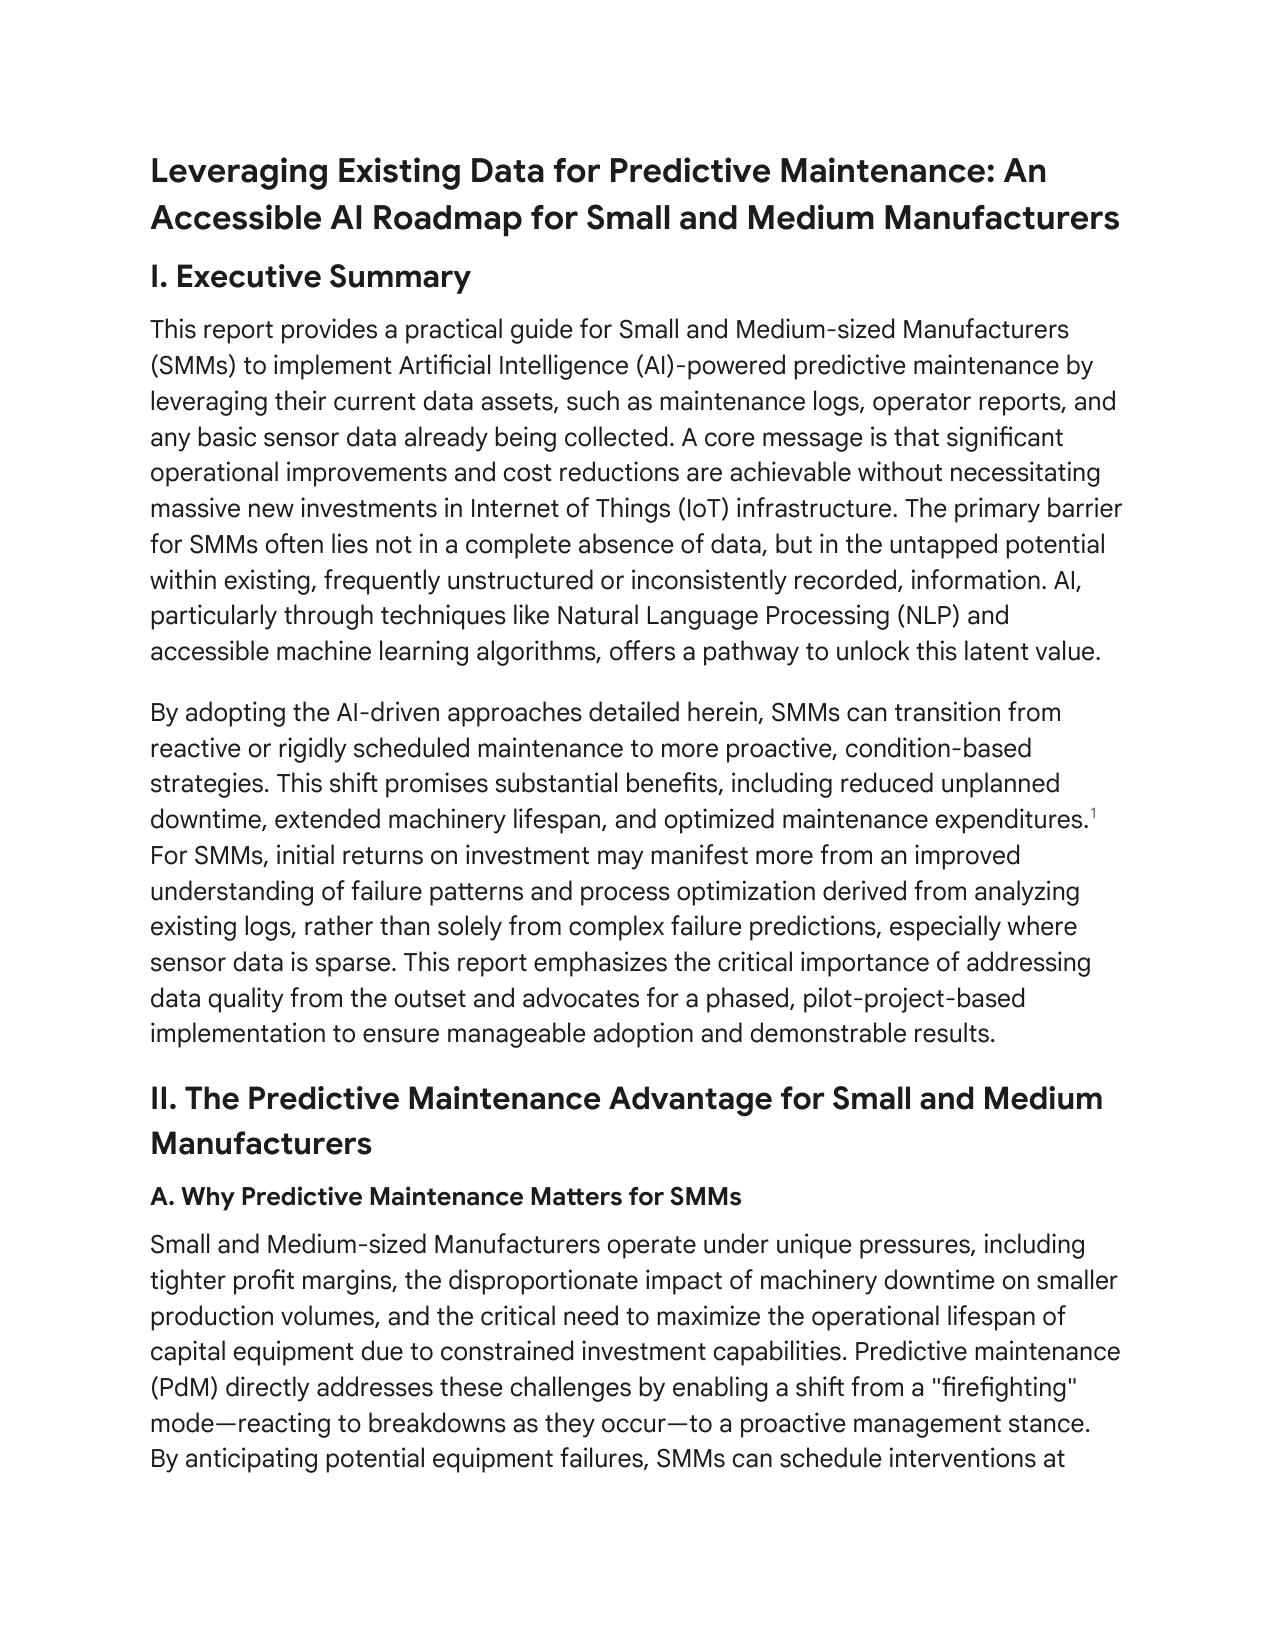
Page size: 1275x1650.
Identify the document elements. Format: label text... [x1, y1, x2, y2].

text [150, 1229, 1125, 1475]
subtitle I. Executive Summary [150, 258, 1125, 297]
subtitle A. Why Predictive Maintenance Matters for SMMs [150, 1181, 1125, 1212]
text By adopting the AI-driven approaches detailed herein, SMMs can transition from reactive or rigidly scheduled maintenance to more proactive, condition-based strategies. This shift promises substantial benefits, including reduced unplanned downtime, extended machinery lifespan, and optimized maintenance expenditures.1 For SMMs, initial returns on investment may manifest more from an improved understanding of failure patterns and process optimization derived from analyzing existing logs, rather than solely from complex failure predictions, especially where sensor data is sparse. This report emphasizes the critical importance of addressing data quality from the outset and advocates for a phased, pilot-project-based implementation to ensure manageable adoption and demonstrable results. [150, 697, 1125, 1050]
subtitle II. The Predictive Maintenance Advantage for Small and Medium Manufacturers [150, 1079, 1125, 1163]
subtitle Leveraging Existing Data for Predictive Maintenance: An Accessible AI Roadmap for Small and Medium Manufacturers [150, 150, 1125, 239]
text This report provides a practical guide for Small and Medium-sized Manufacturers (SMMs) to implement Artificial Intelligence (AI)-powered predictive maintenance by leveraging their current data assets, such as maintenance logs, operator reports, and any basic sensor data already being collected. A core message is that significant operational improvements and cost reductions are achievable without necessitating massive new investments in Internet of Things (IoT) infrastructure. The primary barrier for SMMs often lies not in a complete absence of data, but in the untapped potential within existing, frequently unstructured or inconsistently recorded, information. AI, particularly through techniques like Natural Language Processing (NLP) and accessible machine learning algorithms, offers a pathway to unlock this latent value. [150, 315, 1125, 668]
